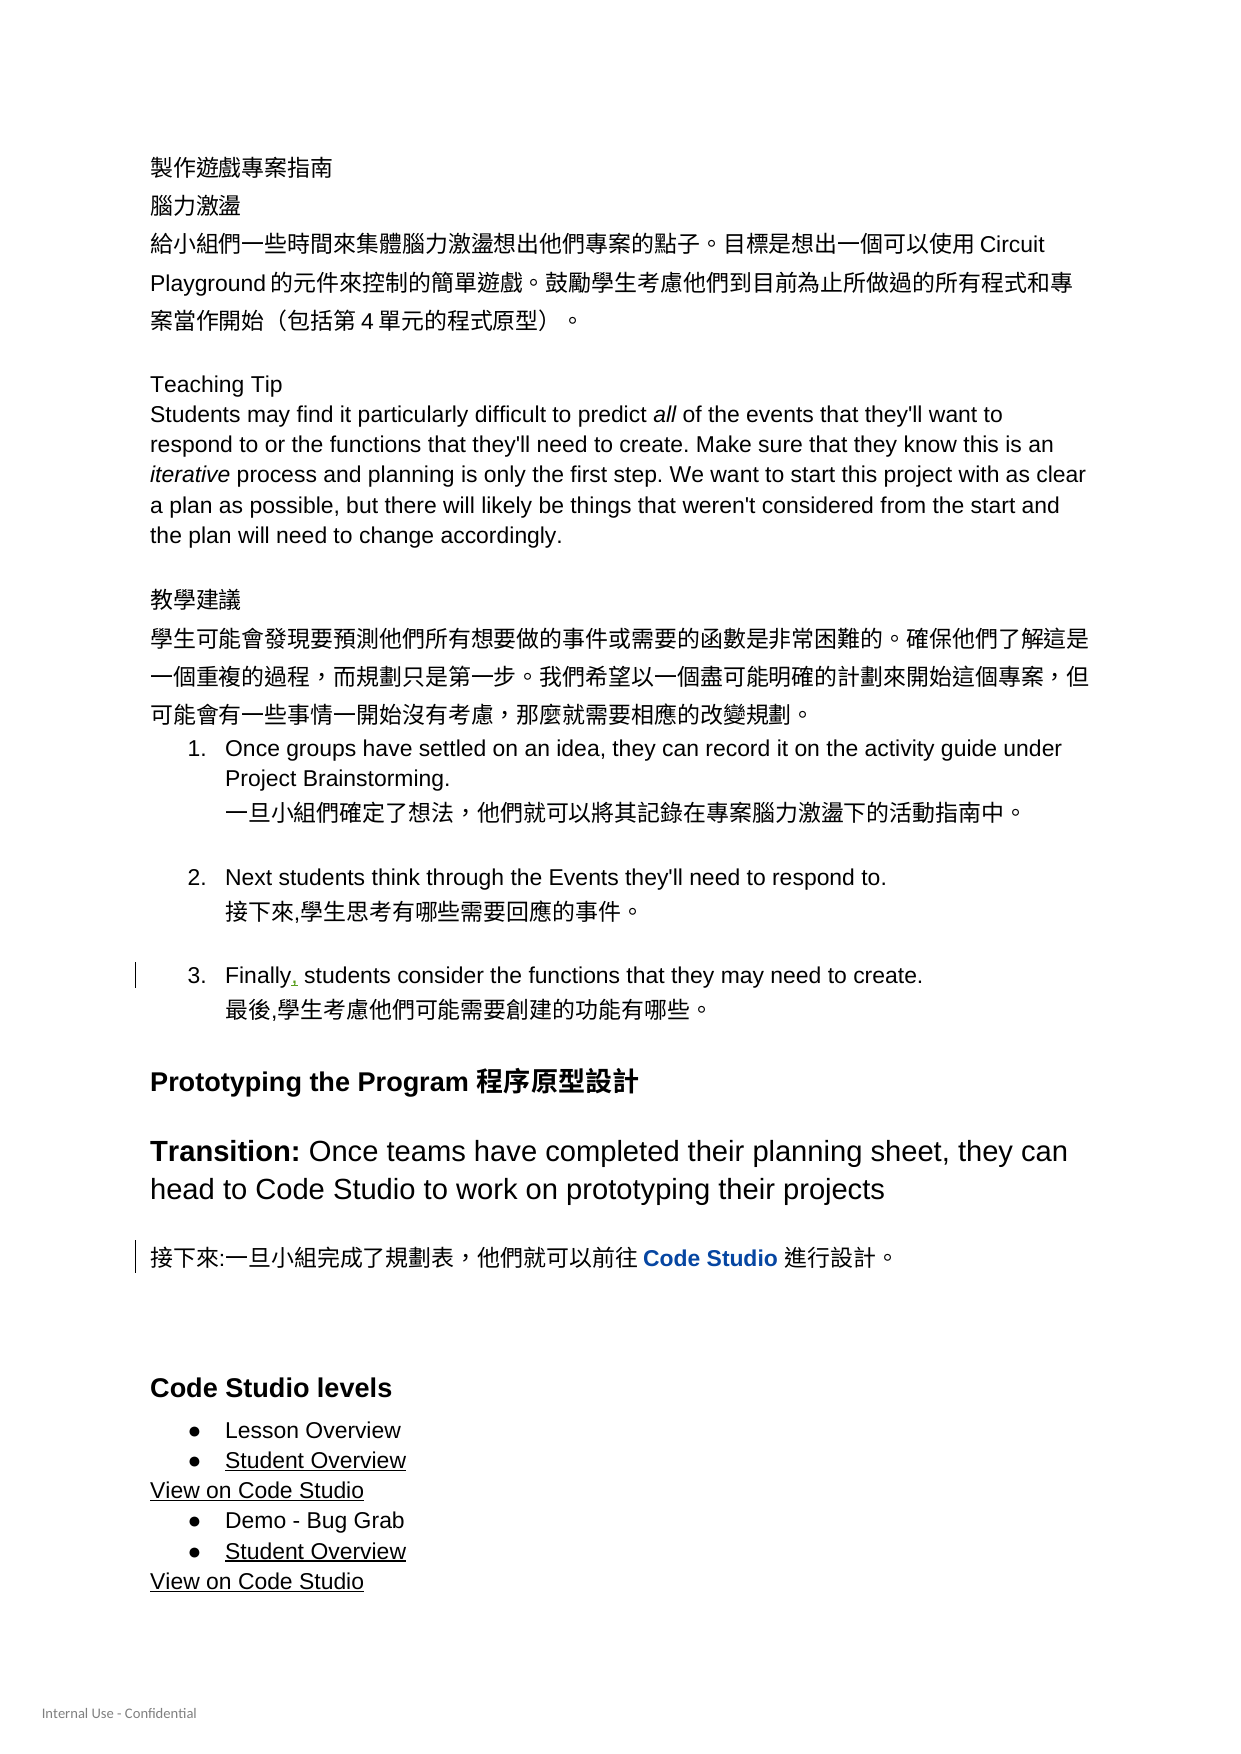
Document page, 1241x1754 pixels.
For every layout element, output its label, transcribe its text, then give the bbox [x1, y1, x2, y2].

text Students may find it particularly difficult to predict all of the events that they'll want to respond to or the functions that they'll need to create. Make sure that they know this is an iterative process and planning is only the first step. We want to start this project with as clear a plan as possible, but there will likely be things that weren't considered from the start and the plan will need to change accordingly. [150, 401, 1090, 548]
list Next students think through the Events they'll need to respond to. [187, 863, 1090, 890]
text 一旦小組們確定了想法，他們就可以將其記錄在專案腦力激盪下的活動指南中。 [150, 795, 1090, 828]
text 給小組們一些時間來集體腦力激盪想出他們專案的點子。目標是想出一個可以使用Circuit Playground的元件來控制的簡單遊戲。鼓勵學生考慮他們到目前為止所做過的所有程式和專案當作開始（包括第4單元的程式原型）。 [150, 226, 1090, 336]
subtitle Code Studio levels [150, 1372, 1090, 1404]
list Once groups have settled on an idea, they can record it on the activity guide under Project Brainstorming. [187, 735, 1090, 791]
subtitle 接下來:一旦小組完成了規劃表，他們就可以前往 Code Studio 進行設計。 [150, 1240, 1090, 1273]
text 接下來,學生思考有哪些需要回應的事件。 [225, 894, 1090, 927]
list Finally students consider the functions that they may need to create. [187, 962, 1090, 988]
text View on Code Studio [150, 1477, 1090, 1503]
text 最後,學生考慮他們可能需要創建的功能有哪些。 [225, 992, 1090, 1026]
subtitle Prototyping the Program 程序原型設計 [150, 1059, 1090, 1099]
text 教學建議 [150, 582, 1090, 616]
list Student Overview [187, 1538, 1090, 1564]
text 學生可能會發現要預測他們所有想要做的事件或需要的函數是非常困難的。確保他們了解這是一個重複的過程，而規劃只是第一步。我們希望以一個盡可能明確的計劃來開始這個專案，但可能會有一些事情一開始沒有考慮，那麼就需要相應的改變規劃。 [150, 620, 1090, 730]
text Teaching Tip [150, 371, 1090, 397]
text 製作遊戲專案指南 [150, 150, 1090, 183]
list Demo - Bug Grab [187, 1507, 1090, 1534]
subtitle Transition: Once teams have completed their planning sheet, they can head to Code Studio to work on prototyping their projects [150, 1134, 1090, 1206]
list Lesson Overview [187, 1417, 1090, 1443]
text View on Code Studio [150, 1568, 1090, 1594]
text 腦力激盪 [150, 188, 1090, 221]
list Student Overview [187, 1447, 1090, 1473]
